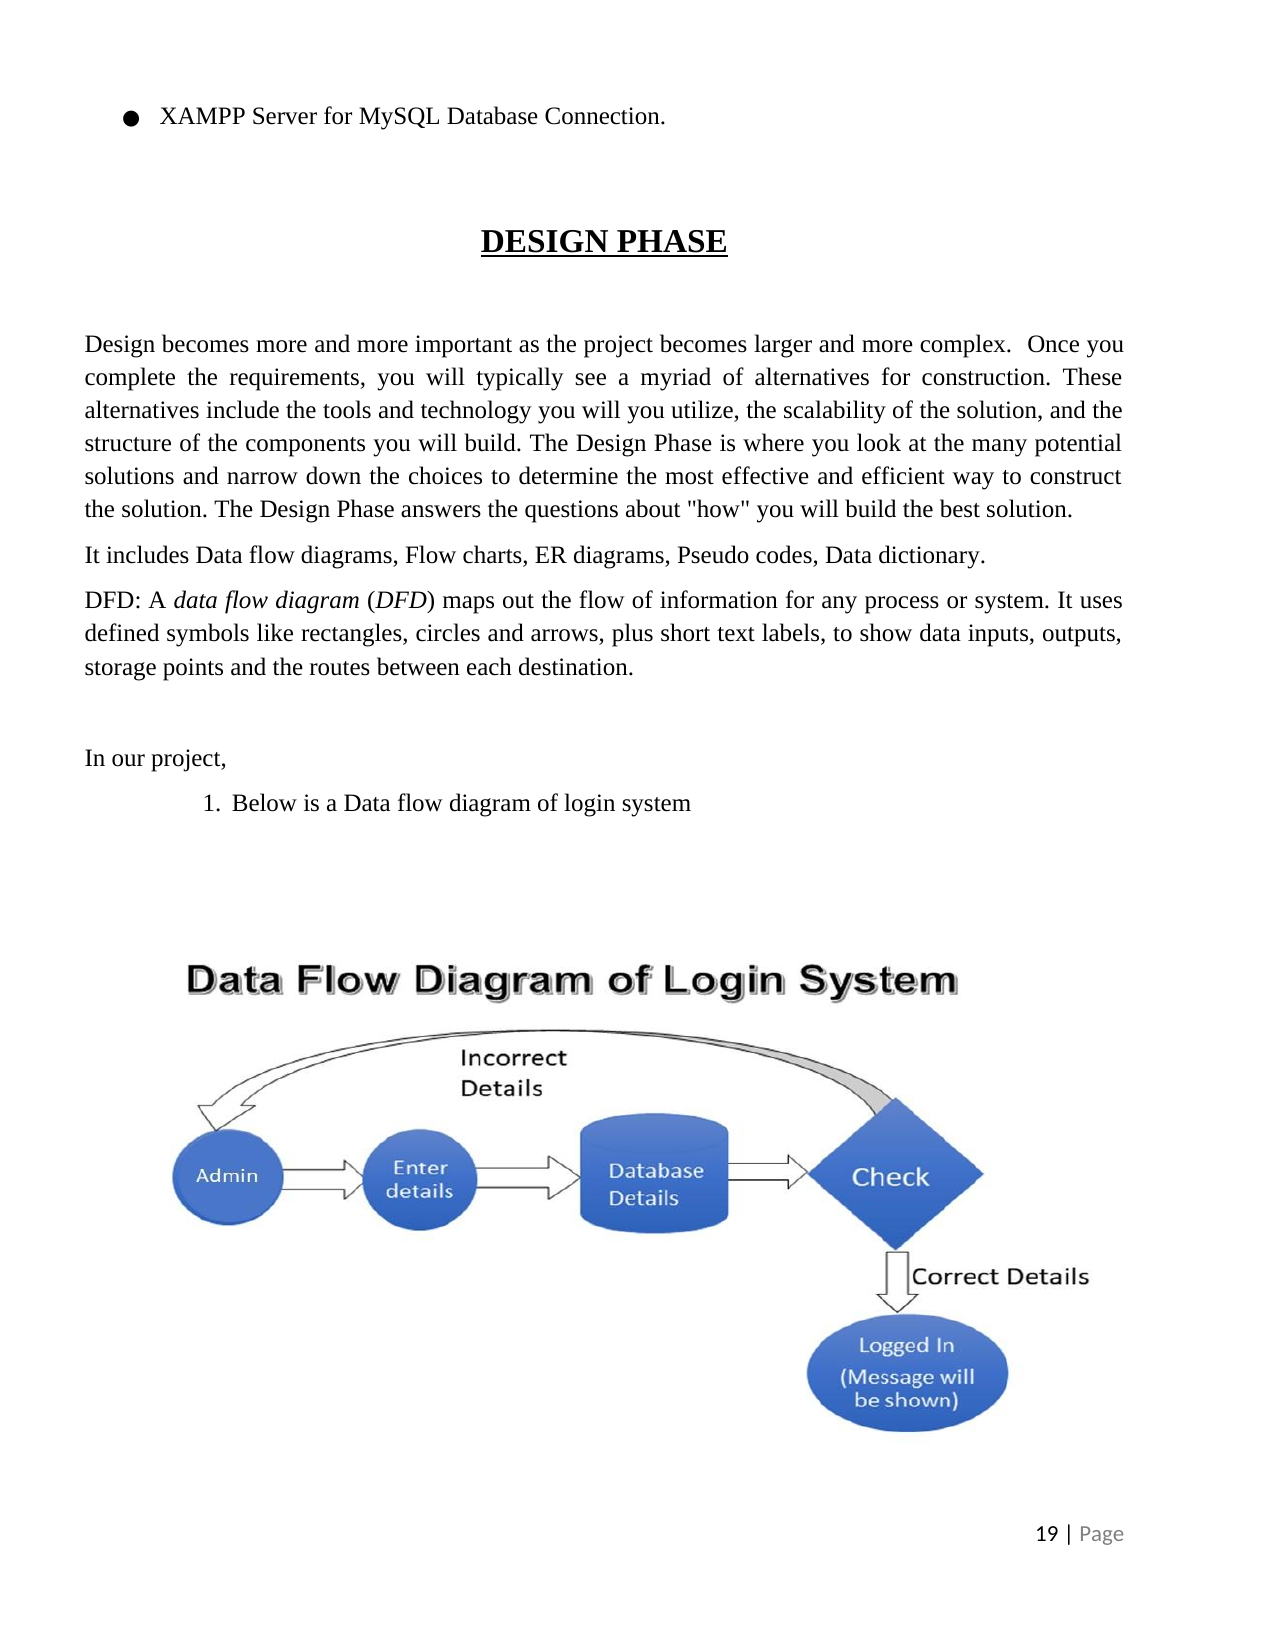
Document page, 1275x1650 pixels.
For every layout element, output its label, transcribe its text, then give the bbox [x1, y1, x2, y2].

list XAMPP Server for MySQL Database Connection. [122, 94, 1124, 136]
text DFD: A data flow diagram (DFD) maps out the flow of information for any process or system. It uses defined symbols like rectangles, circles and arrows, plus short text labels, to show data inputs, outputs, storage points and the routes between each destination. [84, 586, 1124, 680]
text It includes Data flow diagrams, Flow charts, ER diagrams, Pseudo codes, Data dictionary. [84, 540, 1124, 569]
picture [121, 879, 1162, 1484]
list Below is a Data flow diagram of login system [202, 788, 1124, 817]
text In our project, [84, 743, 1124, 771]
text Design becomes more and more important as the project becomes larger and more complex. Once you complete the requirements, you will typically see a myriad of alternatives for construction. These alternatives include the tools and technology you will you utilize, the scalability of the solution, and the structure of the components you will build. The Design Phase is where you look at the many potential solutions and narrow down the choices to determine the most effective and efficient way to construct the solution. The Design Phase answers the questions about "how" you will build the best solution. [84, 329, 1124, 523]
text DESIGN PHASE [84, 222, 1124, 260]
